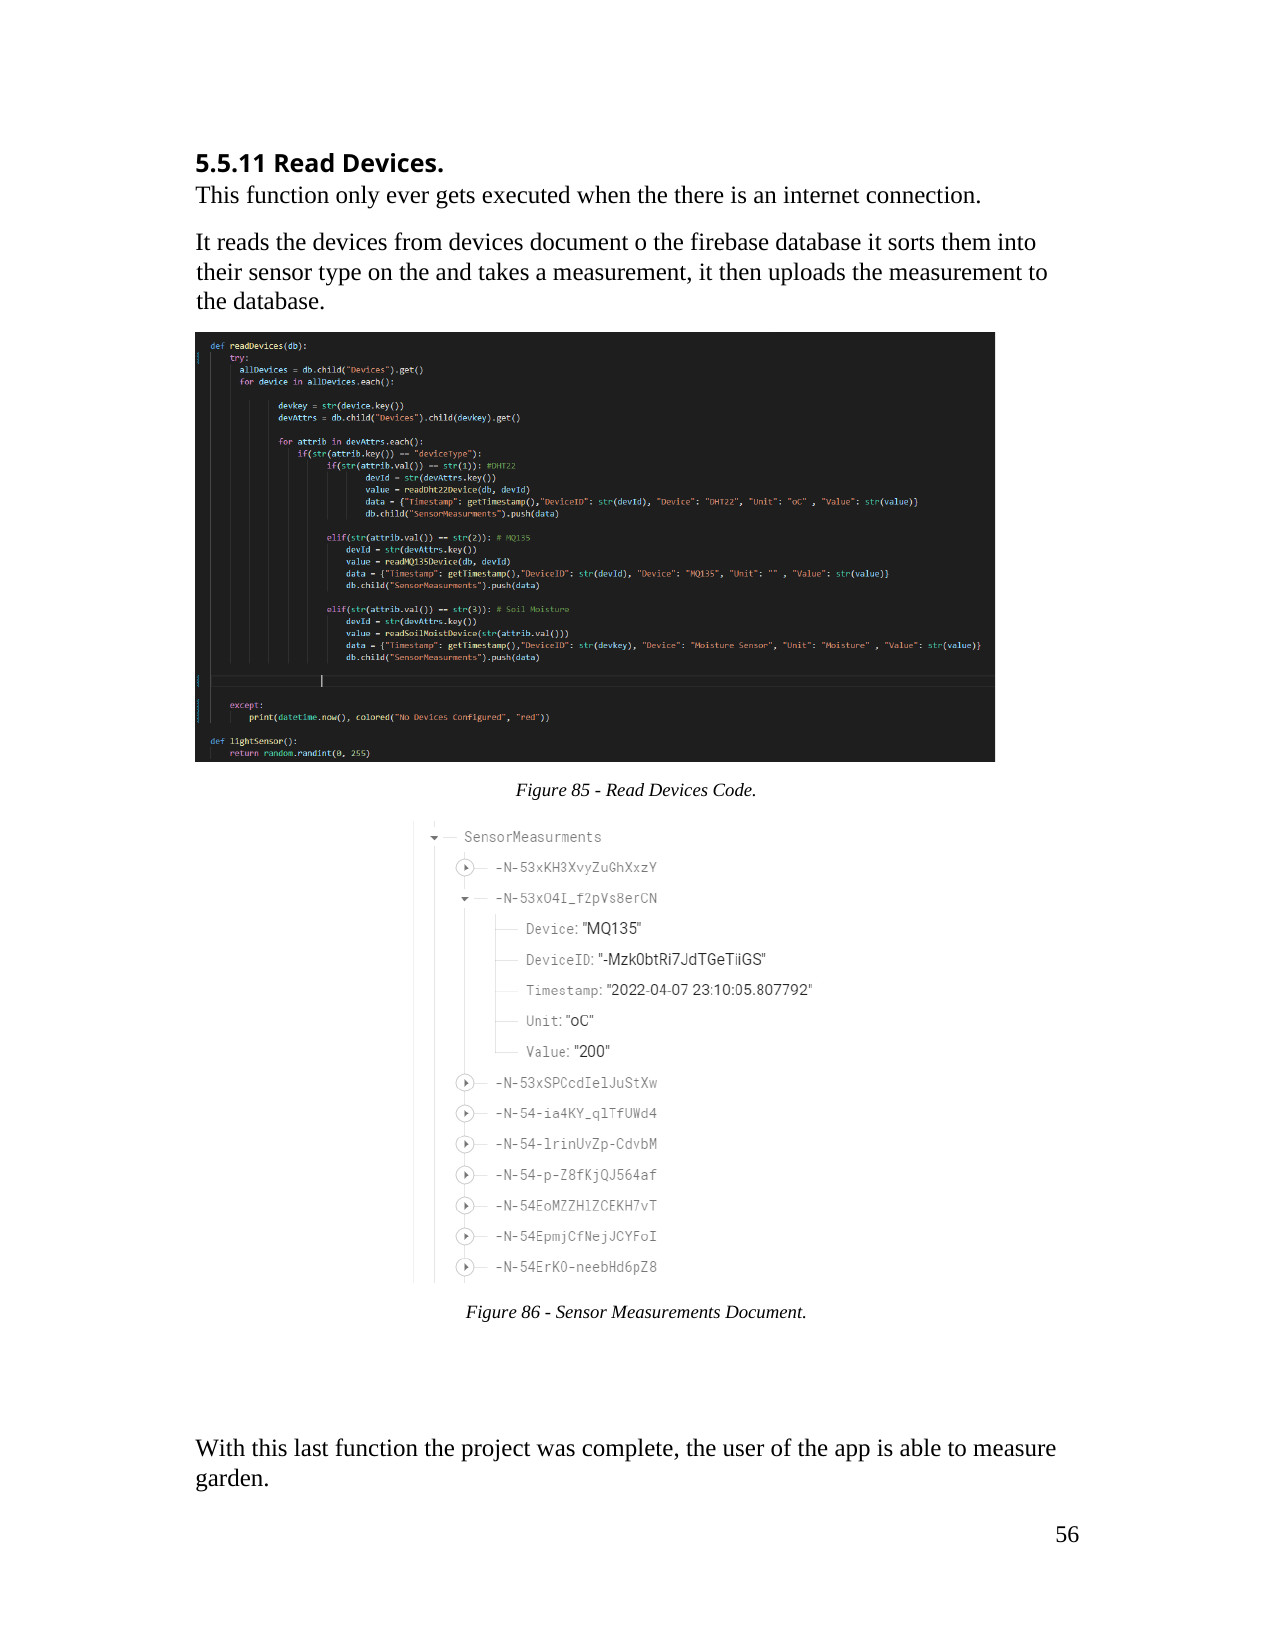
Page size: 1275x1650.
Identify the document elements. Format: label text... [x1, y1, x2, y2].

subtitle 5.5.11 Read Devices. [195, 146, 1079, 180]
text This function only ever gets executed when the there is an internet connection. [195, 181, 1079, 209]
text It reads the devices from devices document o the firebase database it sorts them into their sensor type on the and takes a measurement, it then uploads the measurement to the database. [195, 227, 1079, 315]
text Figure 86 - Sensor Measurements Document. [195, 1301, 1079, 1322]
text With this last function the project was complete, the user of the app is able to measure garden. [195, 1433, 1079, 1492]
picture [413, 821, 861, 1283]
text Figure 85 - Read Devices Code. [195, 779, 1079, 801]
picture [195, 332, 996, 762]
